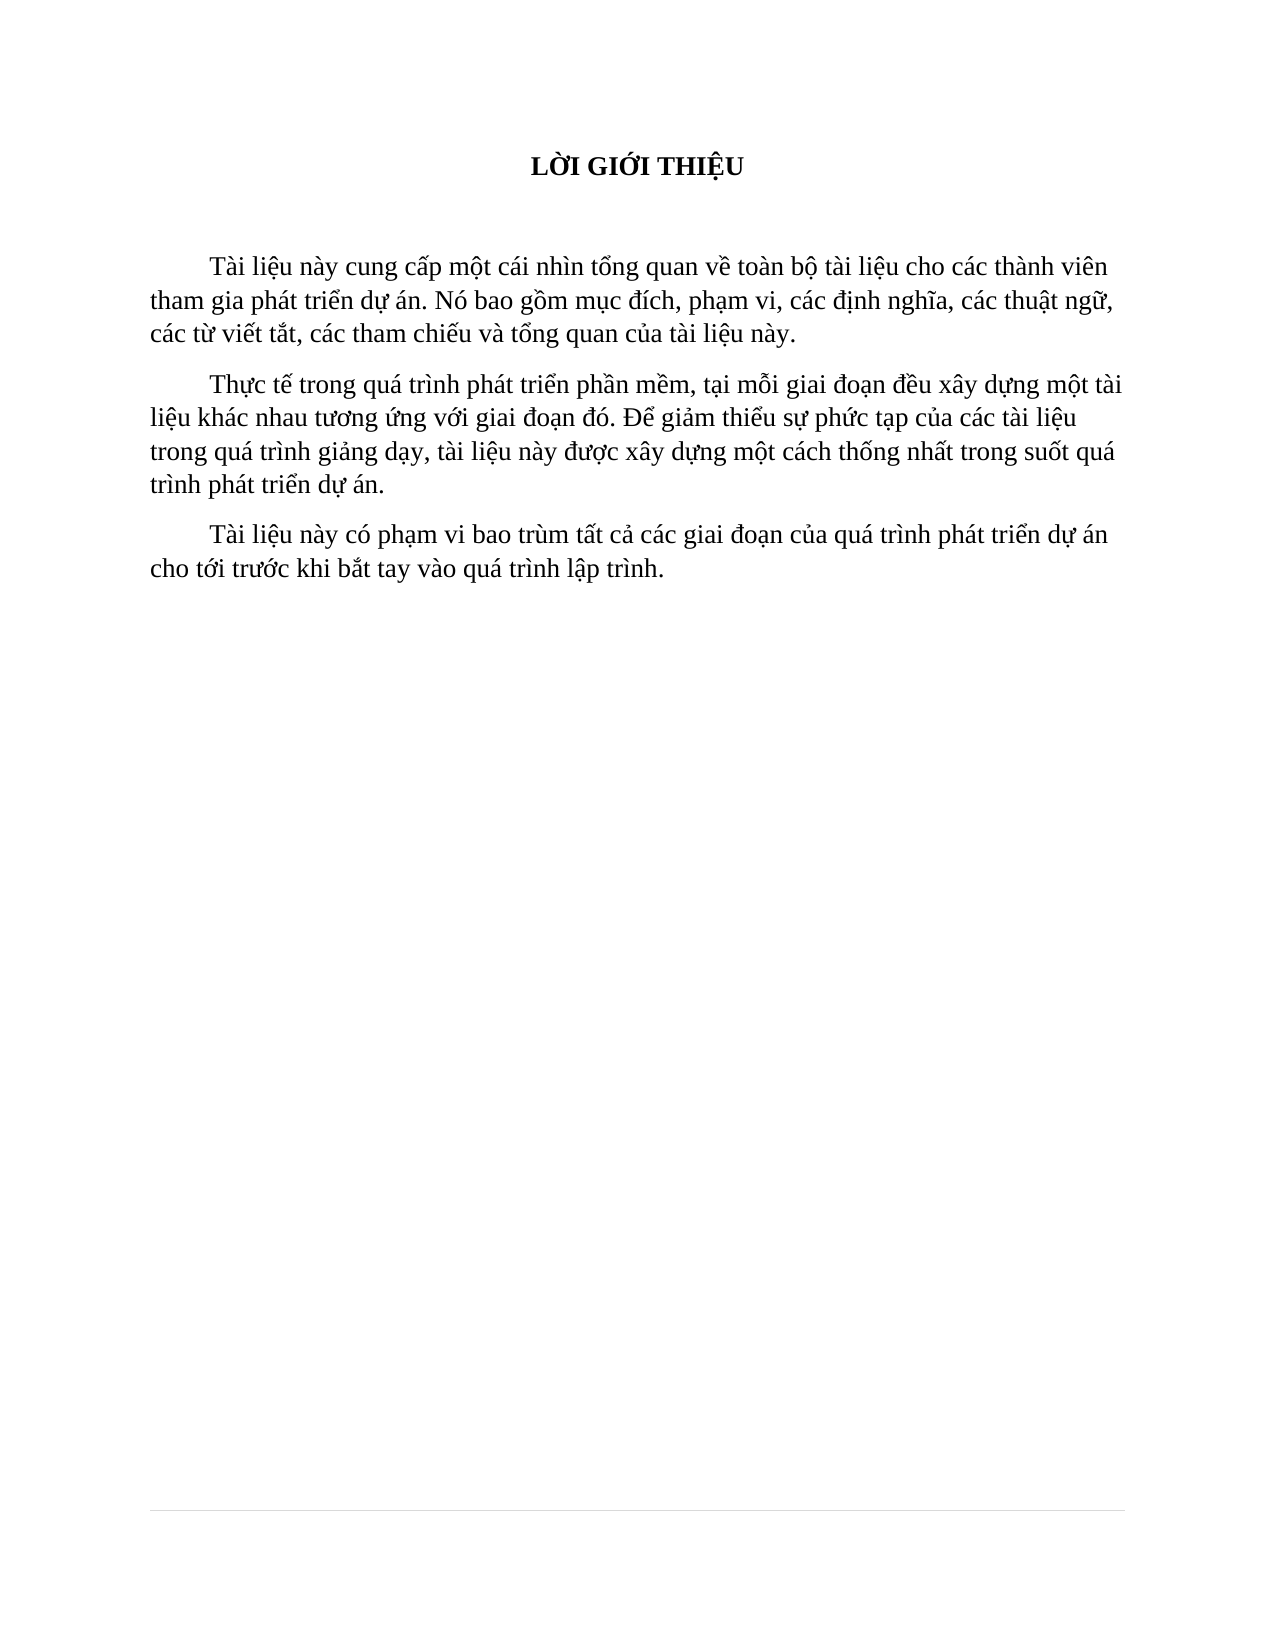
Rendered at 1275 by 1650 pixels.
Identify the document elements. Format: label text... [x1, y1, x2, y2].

text Tài liệu này có phạm vi bao trùm tất cả các giai đoạn của quá trình phát triển dự án cho tới trước khi bắt tay vào quá trình lập trình. [150, 518, 1125, 583]
text Thực tế trong quá trình phát triển phần mềm, tại mỗi giai đoạn đều xây dựng một tài liệu khác nhau tương ứng với giai đoạn đó. Để giảm thiểu sự phức tạp của các tài liệu trong quá trình giảng dạy, tài liệu này được xây dựng một cách thống nhất trong suốt quá trình phát triển dự án. [150, 368, 1125, 499]
text LỜI GIỚI THIỆU [150, 150, 1125, 181]
text Tài liệu này cung cấp một cái nhìn tổng quan về toàn bộ tài liệu cho các thành viên tham gia phát triển dự án. Nó bao gồm mục đích, phạm vi, các định nghĩa, các thuật ngữ, các từ viết tắt, các tham chiếu và tổng quan của tài liệu này. [150, 250, 1125, 349]
